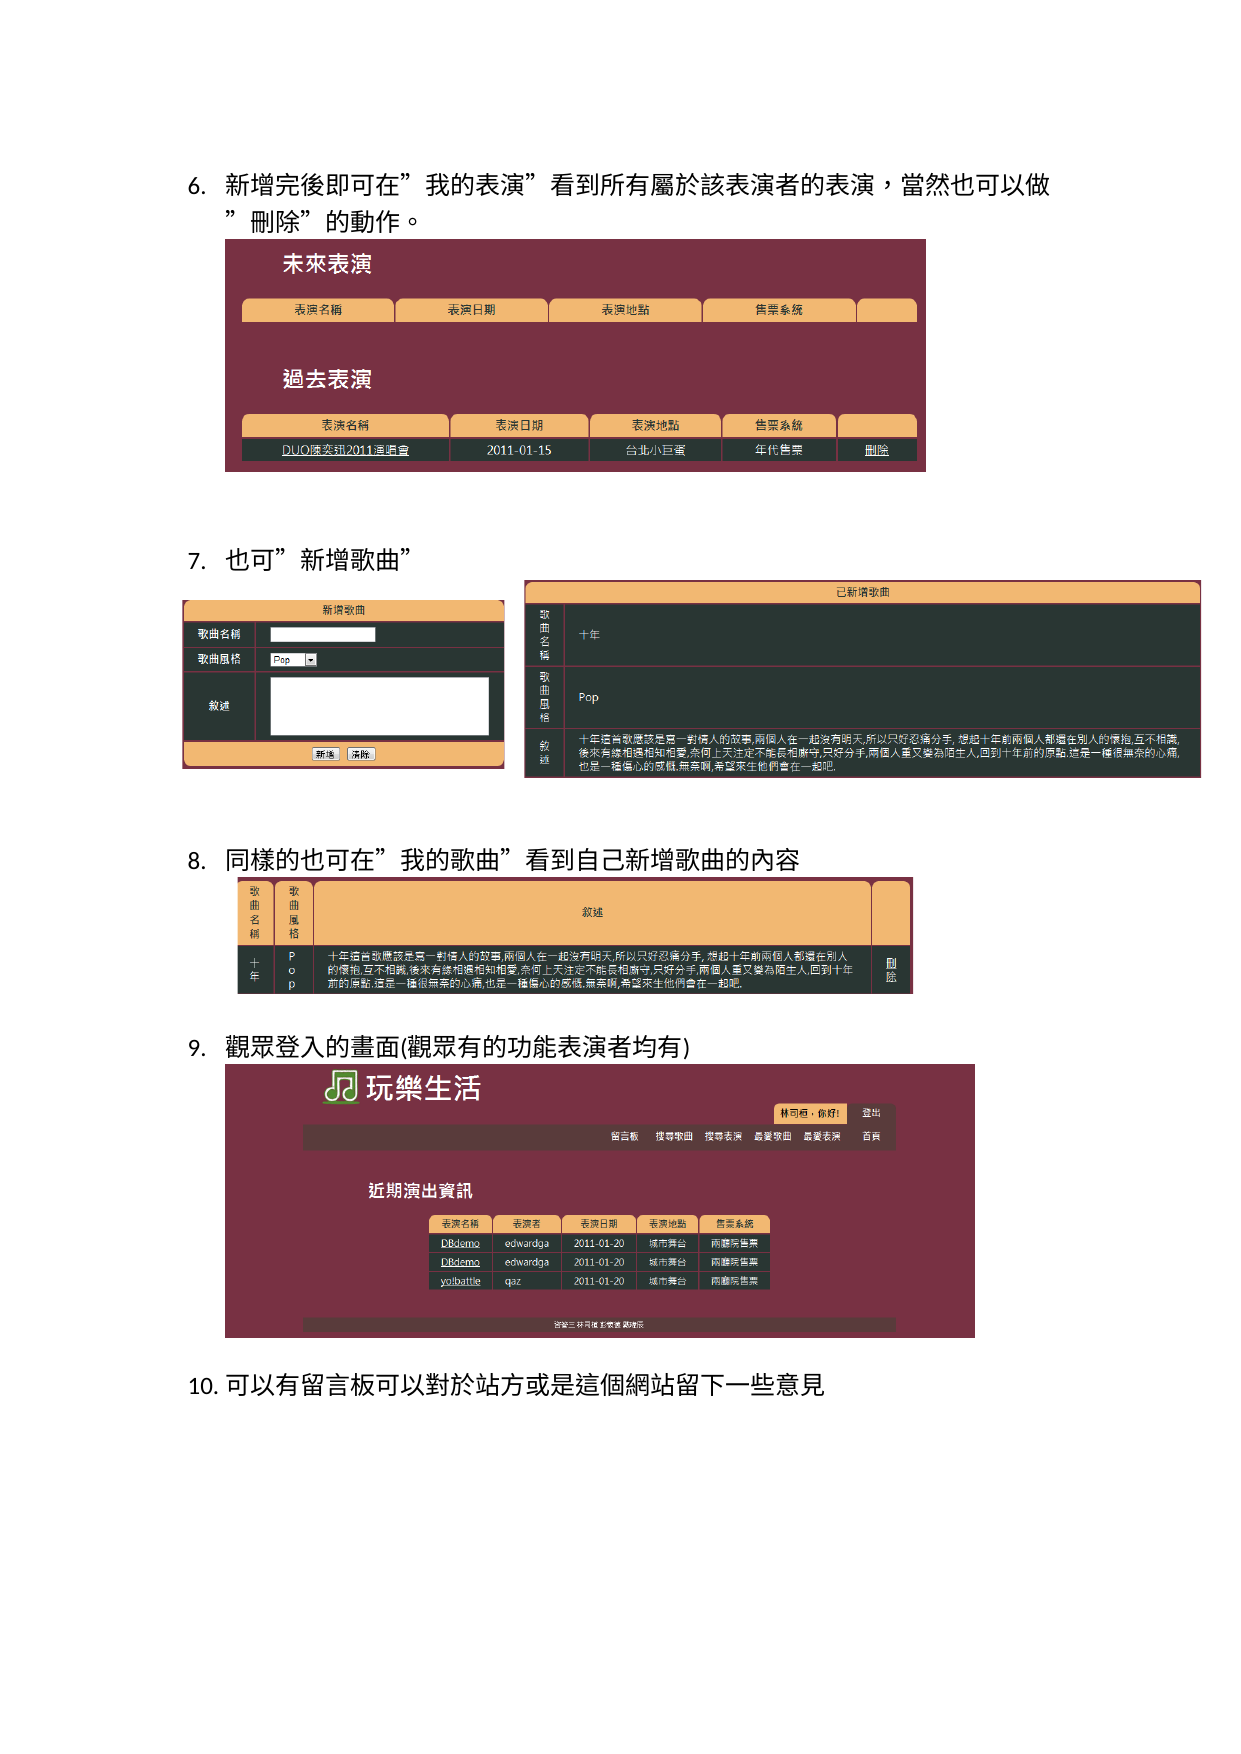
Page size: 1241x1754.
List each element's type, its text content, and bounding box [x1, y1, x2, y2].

picture [182, 600, 505, 769]
list 可以有留言板可以對於站方或是這個網站留下一些意見 [187, 1364, 1053, 1402]
list 新增完後即可在”我的表演”看到所有屬於該表演者的表演，當然也可以做”刪除”的動作。 [187, 164, 1053, 239]
picture [225, 239, 926, 472]
list 同樣的也可在”我的歌曲”看到自己新增歌曲的內容 [187, 839, 1053, 877]
list 也可”新增歌曲” [187, 539, 1053, 577]
picture [225, 1064, 975, 1338]
list 觀眾登入的畫面(觀眾有的功能表演者均有) [187, 1027, 1053, 1064]
picture [524, 580, 1202, 778]
picture [237, 877, 914, 994]
